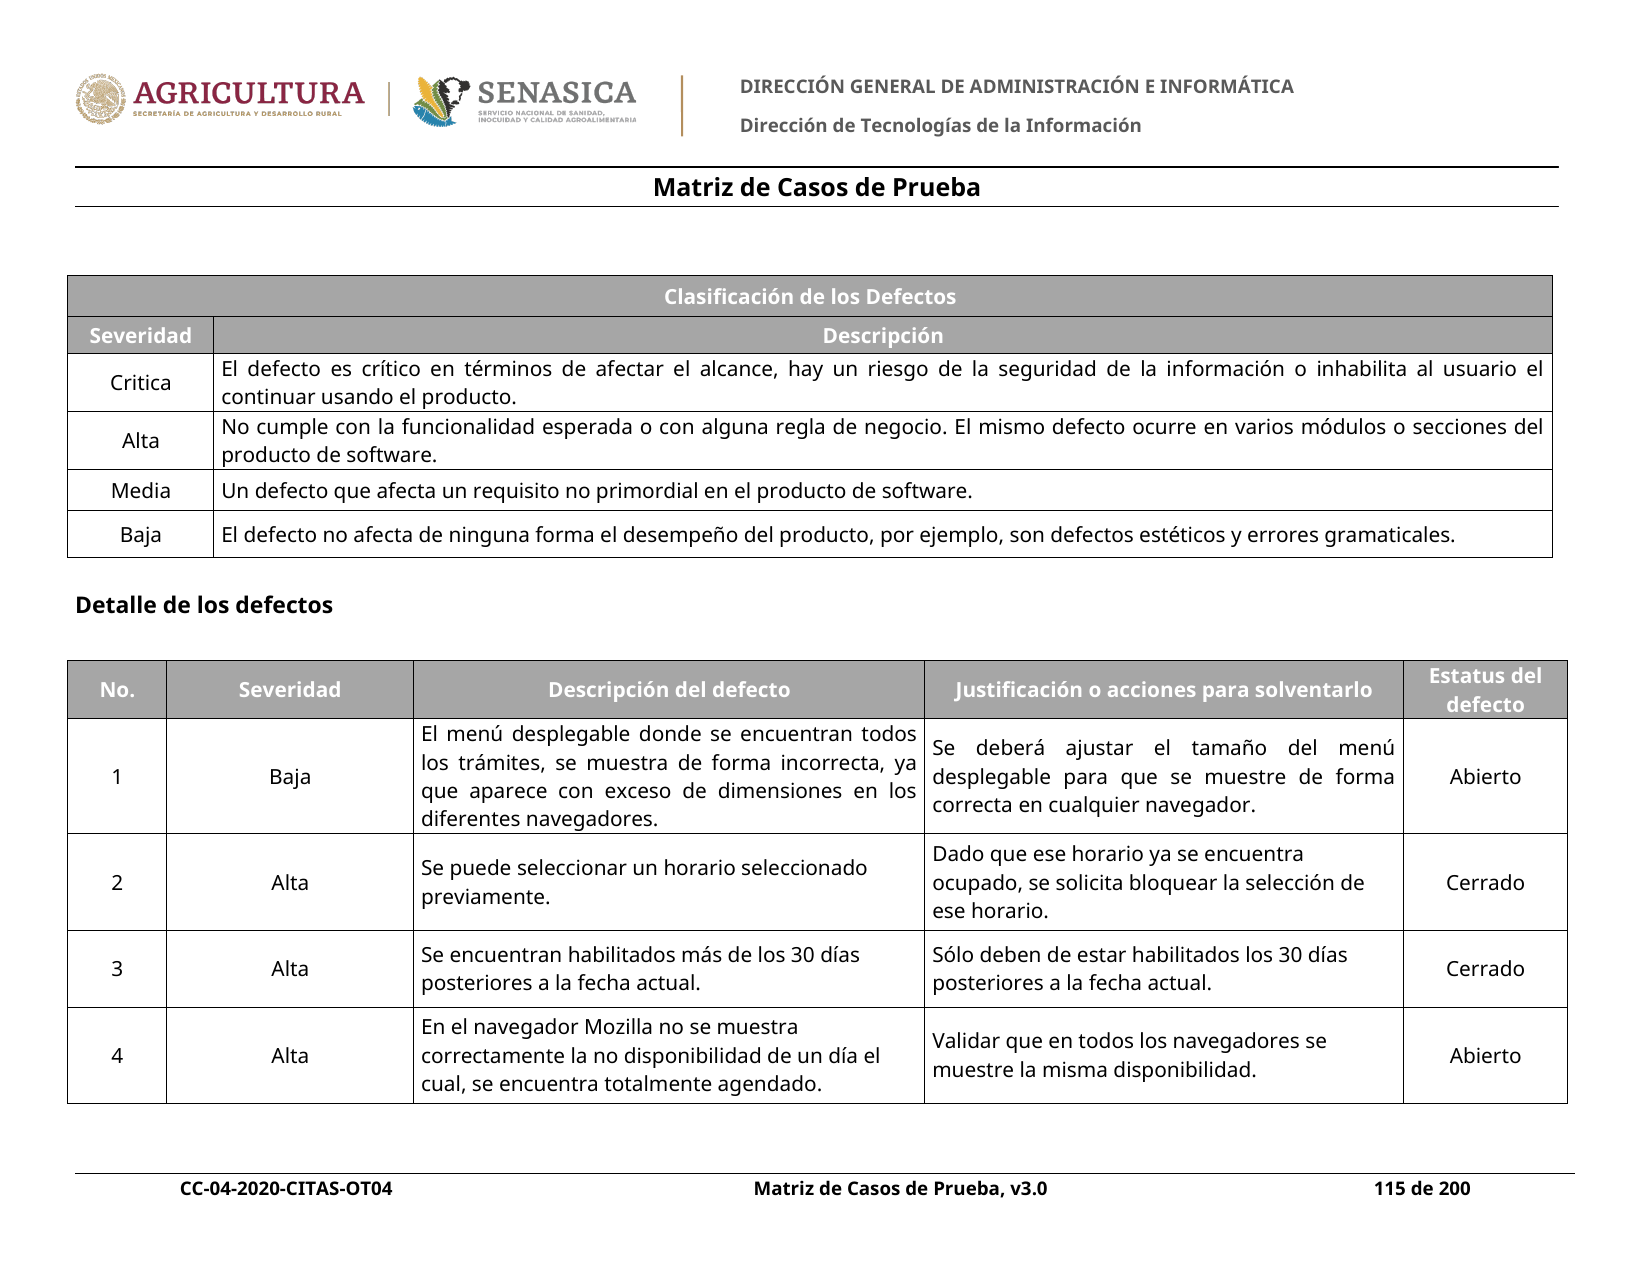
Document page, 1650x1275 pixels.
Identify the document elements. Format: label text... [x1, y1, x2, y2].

table_cell Cerrado [1404, 834, 1567, 929]
table_cell Critica [68, 354, 213, 411]
table_cell Baja [68, 511, 213, 557]
table_header Clasificación de los Defectos [68, 276, 1552, 316]
table_cell En el navegador Mozilla no se muestra correctamente la no disponibilidad de un día el cual, se encuentra totalmente agendado. [414, 1008, 924, 1103]
picture [75, 73, 637, 127]
table_cell Severidad [68, 317, 213, 353]
text Detalle de los defectos [75, 589, 1575, 621]
table_cell 4 [68, 1008, 166, 1103]
table_header Estatus del defecto [1404, 661, 1567, 718]
table_cell Se deberá ajustar el tamaño del menú desplegable para que se muestre de forma correcta en cualquier navegador. [925, 719, 1403, 833]
table_cell El defecto no afecta de ninguna forma el desempeño del producto, por ejemplo, son defectos estéticos y errores gramaticales. [214, 511, 1552, 557]
table_header Severidad [167, 661, 413, 718]
table_cell Dado que ese horario ya se encuentra ocupado, se solicita bloquear la selección de ese horario. [925, 834, 1403, 929]
table_cell Un defecto que afecta un requisito no primordial en el producto de software. [214, 470, 1552, 510]
table_header Descripción del defecto [414, 661, 924, 718]
table_cell Abierto [1404, 1008, 1567, 1103]
table_cell Baja [167, 719, 413, 833]
table_cell 3 [68, 931, 166, 1007]
table_header Justificación o acciones para solventarlo [925, 661, 1403, 718]
table_cell Se encuentran habilitados más de los 30 días posteriores a la fecha actual. [414, 931, 924, 1007]
table_cell El menú desplegable donde se encuentran todos los trámites, se muestra de forma incorrecta, ya que aparece con exceso de dimensiones en los diferentes navegadores. [414, 719, 924, 833]
table_cell Descripción [214, 317, 1552, 353]
table_cell Cerrado [1404, 931, 1567, 1007]
table_cell Se puede seleccionar un horario seleccionado previamente. [414, 834, 924, 929]
table_cell No cumple con la funcionalidad esperada o con alguna regla de negocio. El mismo defecto ocurre en varios módulos o secciones del producto de software. [214, 412, 1552, 469]
table_cell Sólo deben de estar habilitados los 30 días posteriores a la fecha actual. [925, 931, 1403, 1007]
table_cell Alta [167, 834, 413, 929]
table_cell Alta [68, 412, 213, 469]
table_header No. [68, 661, 166, 718]
table_cell 1 [68, 719, 166, 833]
table_cell Validar que en todos los navegadores se muestre la misma disponibilidad. [925, 1008, 1403, 1103]
table_cell Alta [167, 931, 413, 1007]
table_cell Media [68, 470, 213, 510]
table_cell Abierto [1404, 719, 1567, 833]
table_cell 2 [68, 834, 166, 929]
table_cell Alta [167, 1008, 413, 1103]
table_cell El defecto es crítico en términos de afectar el alcance, hay un riesgo de la seguridad de la información o inhabilita al usuario el continuar usando el producto. [214, 354, 1552, 411]
